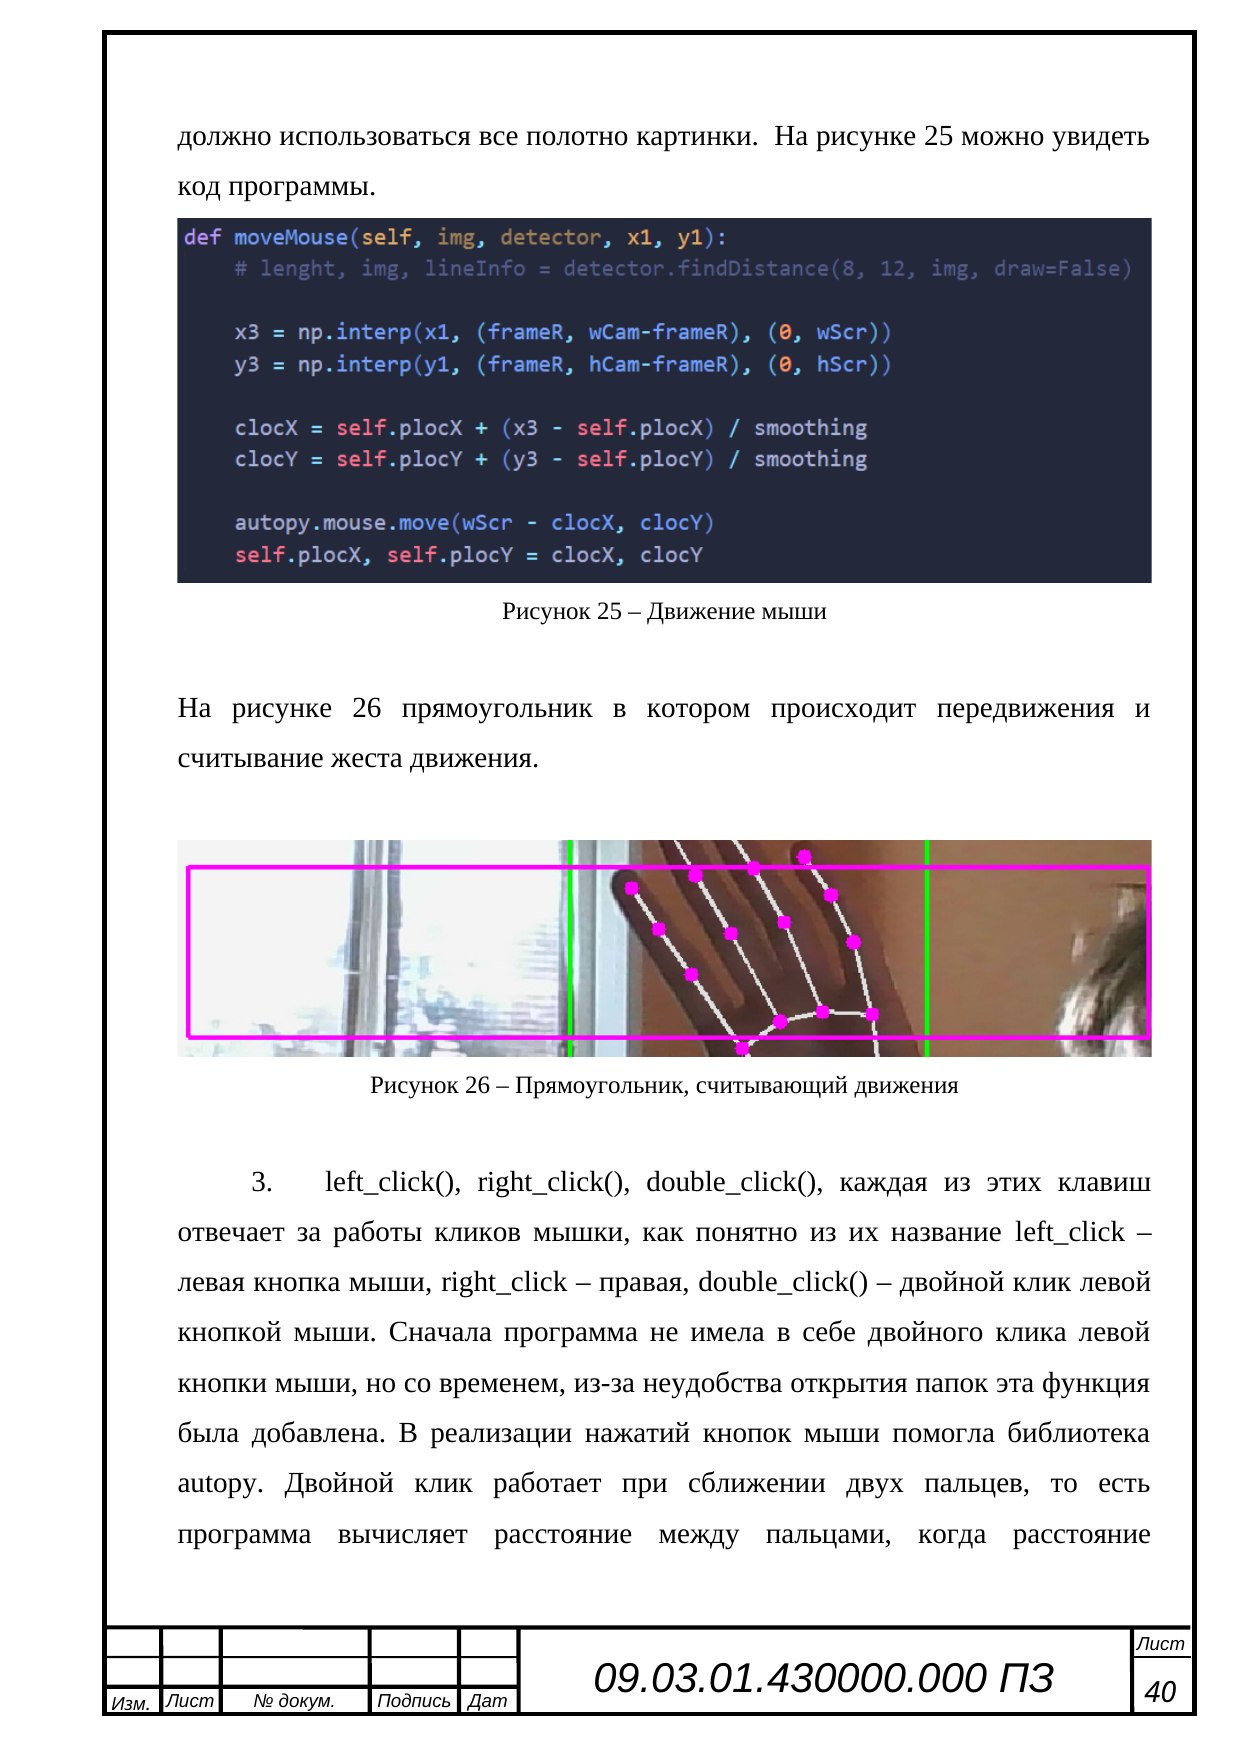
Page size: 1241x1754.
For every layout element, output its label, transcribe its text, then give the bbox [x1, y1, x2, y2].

picture [177, 840, 1152, 1057]
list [177, 118, 1152, 202]
picture [177, 218, 1152, 583]
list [177, 1164, 1152, 1549]
text Рисунок 25 – Движение мыши [177, 596, 1152, 625]
text Рисунок 26 – Прямоугольник, считывающий движения [177, 1070, 1152, 1099]
text На рисунке 26 прямоугольник в котором происходит передвижения и считывание жеста движения. [177, 690, 1152, 773]
